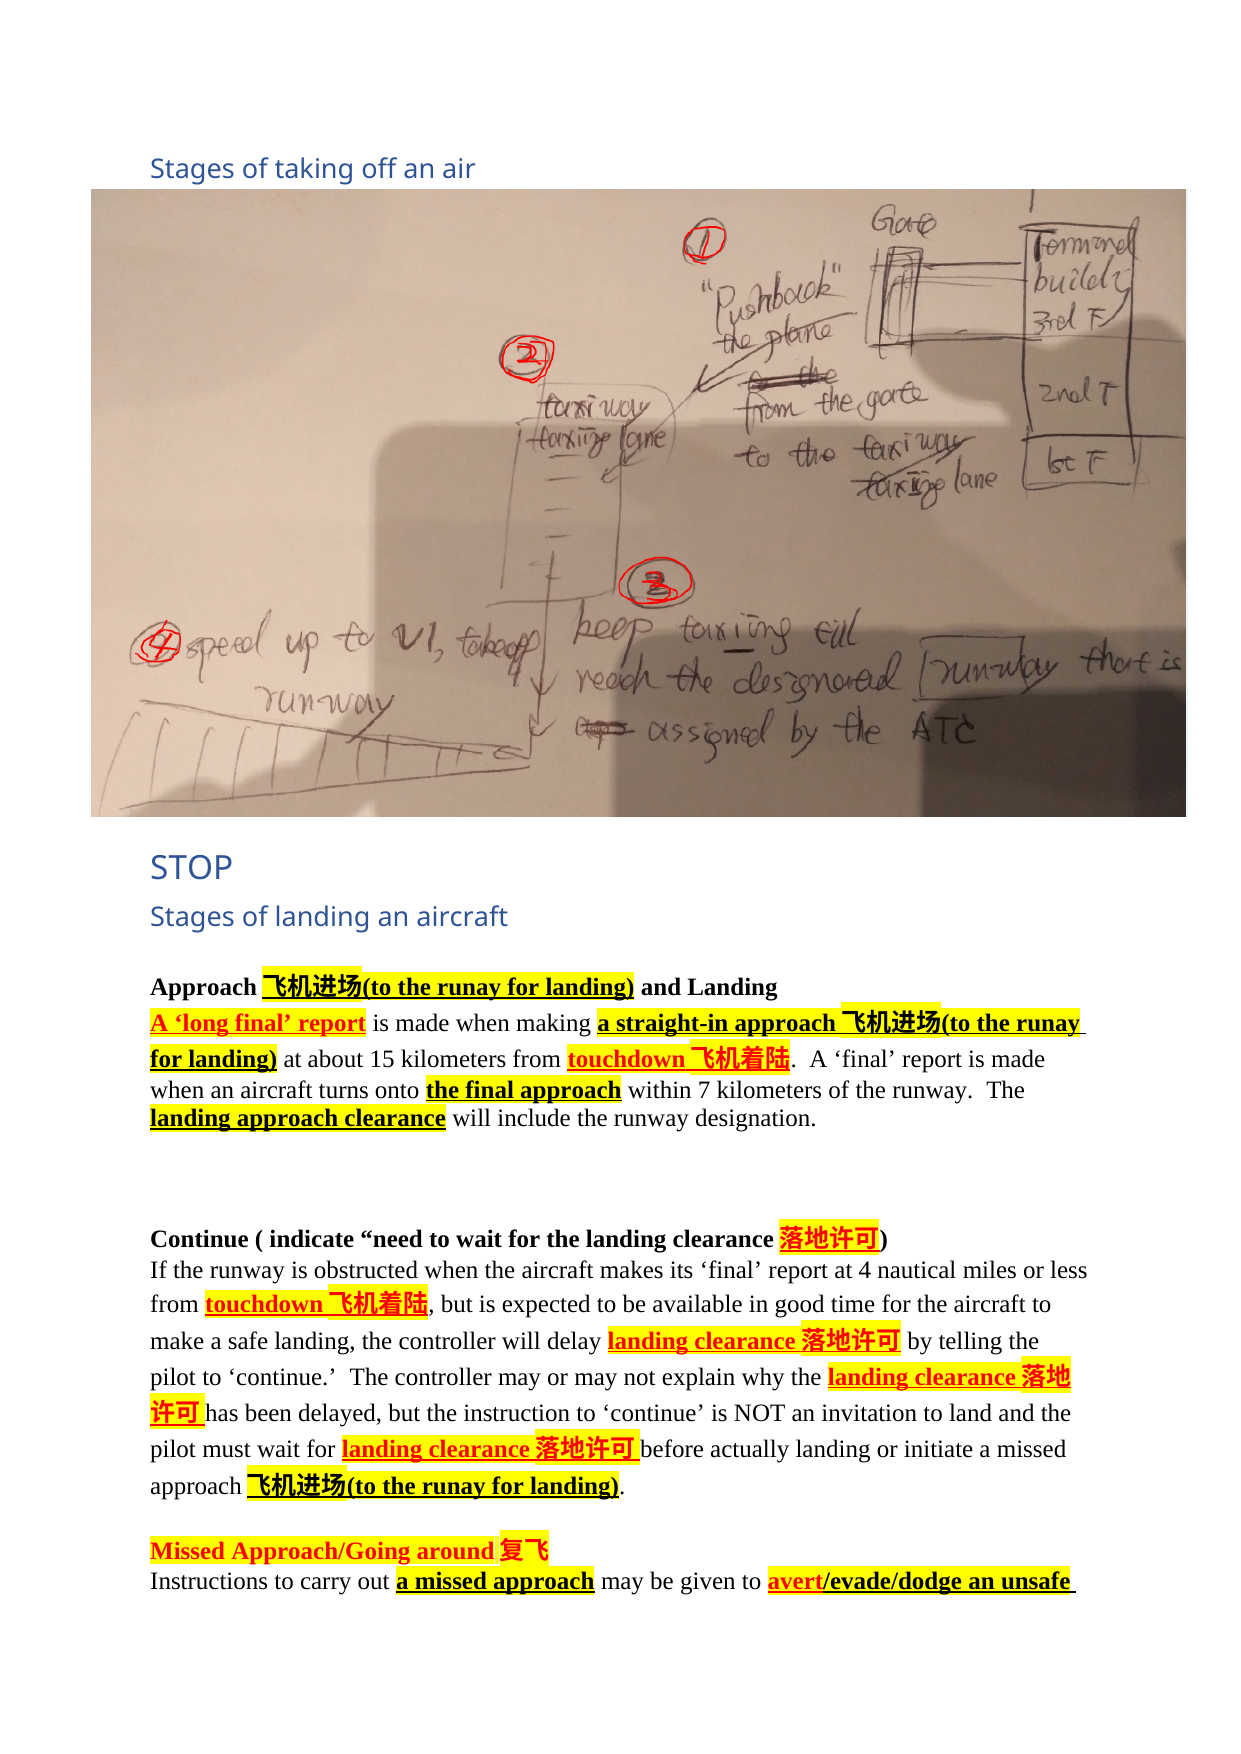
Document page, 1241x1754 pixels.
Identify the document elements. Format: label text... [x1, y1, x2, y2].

text Approach飞机进场(to the runay for landing) and Landing A ‘long final’ report is made when making a straight-in approach飞机进场(to the runay for landing) at about 15 kilometers from touchdown飞机着陆. A ‘final’ report is made when an aircraft turns onto the final approach within 7 kilometers of the runway. The landing approach clearance will include the runway designation. [150, 966, 1090, 1132]
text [150, 1161, 1090, 1595]
subtitle STOP [150, 844, 1090, 889]
picture [91, 189, 1189, 817]
subtitle Stages of taking off an air [150, 150, 1090, 187]
subtitle Stages of landing an aircraft [150, 897, 1090, 934]
